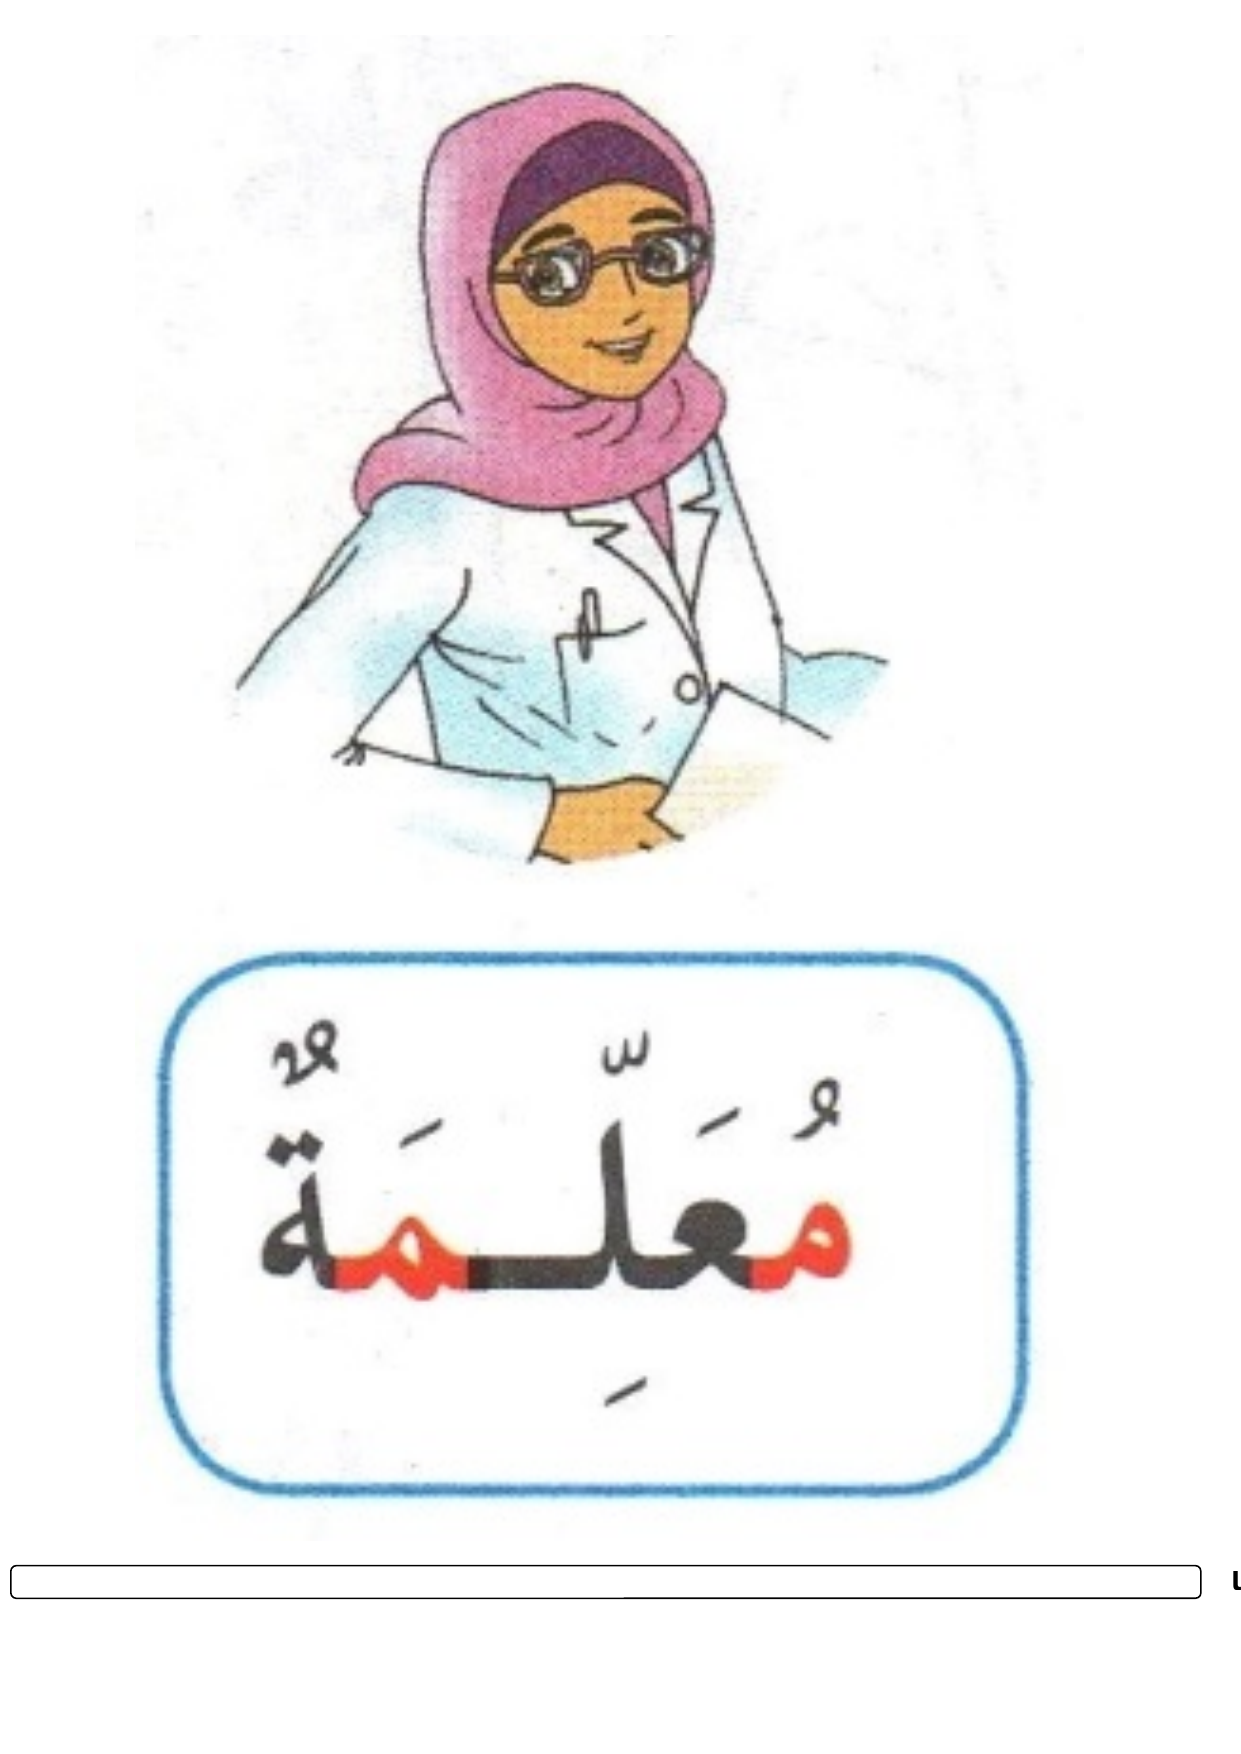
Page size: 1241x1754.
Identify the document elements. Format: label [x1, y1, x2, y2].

picture [135, 35, 1084, 1541]
